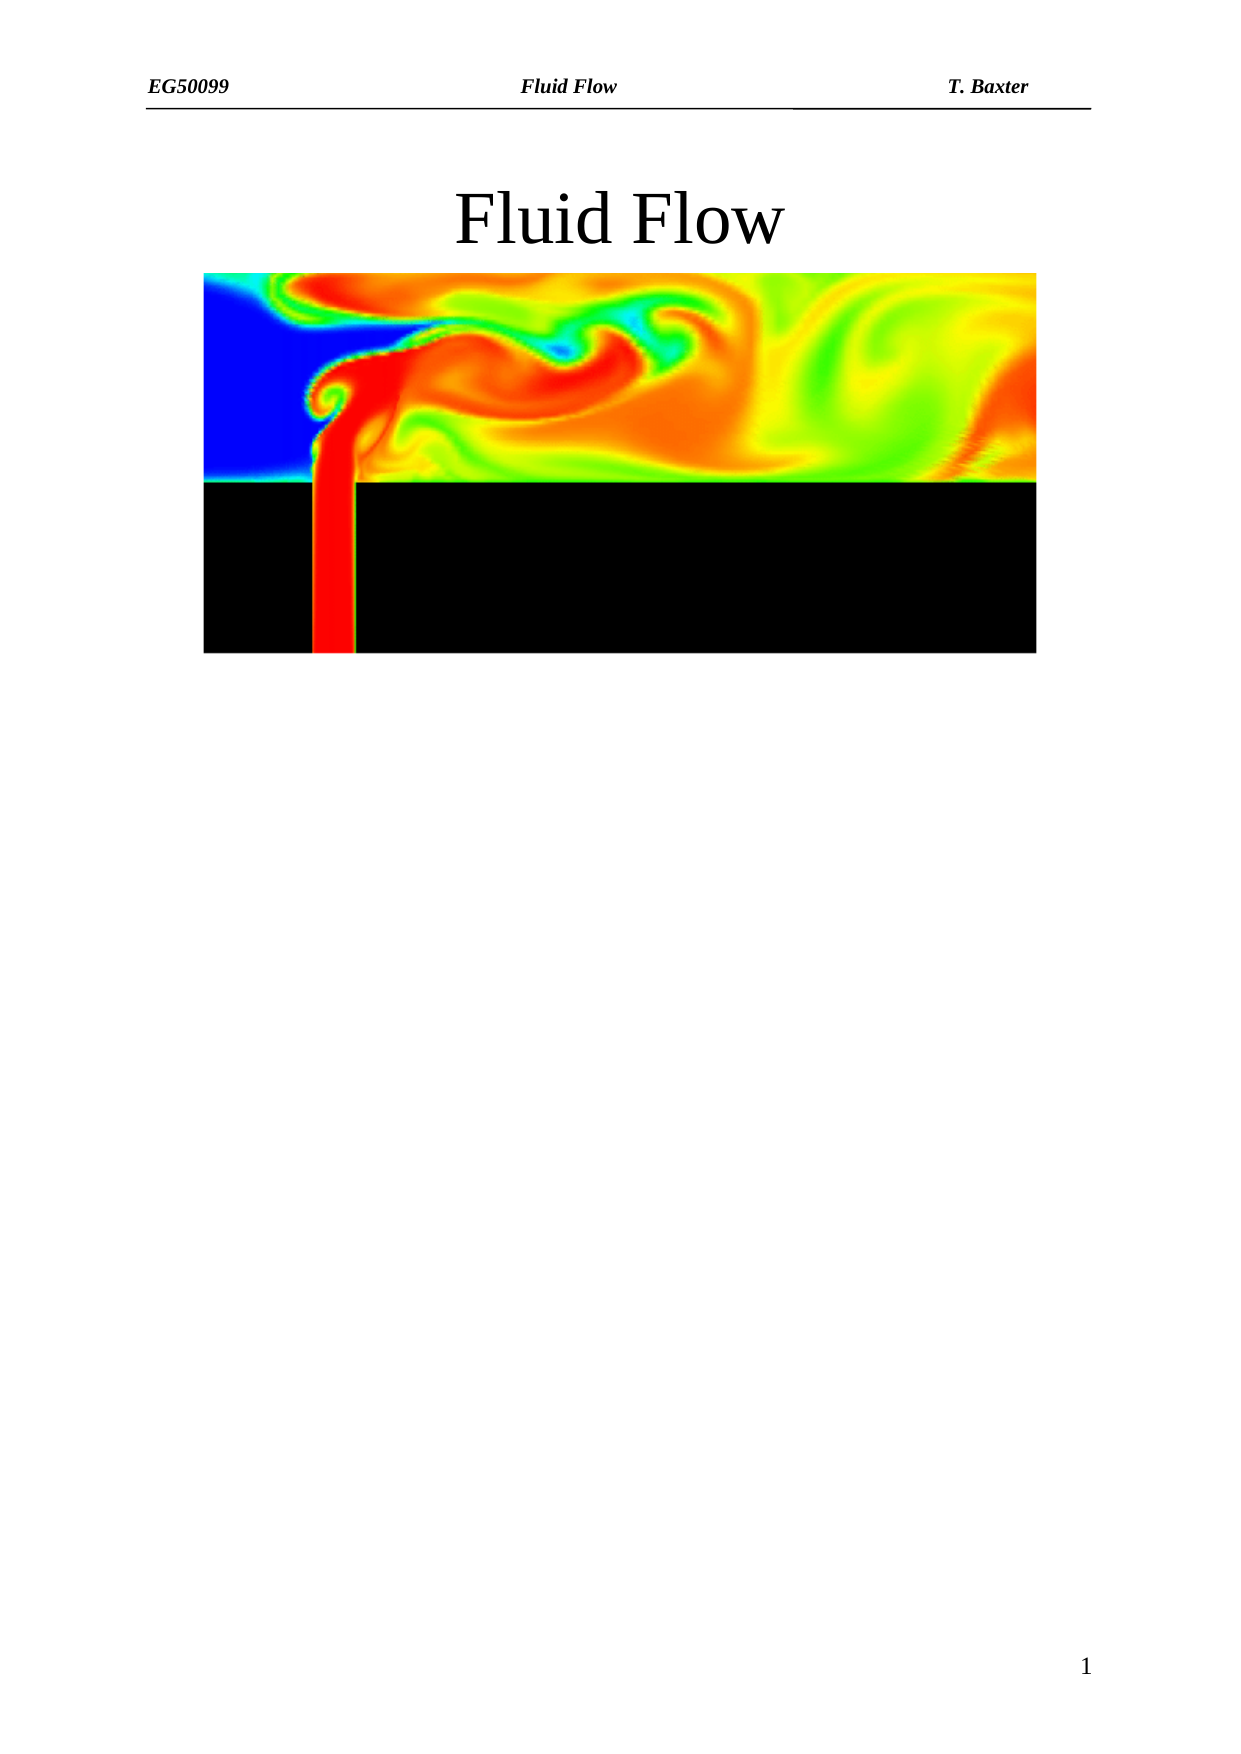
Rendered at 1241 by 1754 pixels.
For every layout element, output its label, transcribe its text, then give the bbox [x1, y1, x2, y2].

text Fluid Flow [148, 173, 1092, 655]
